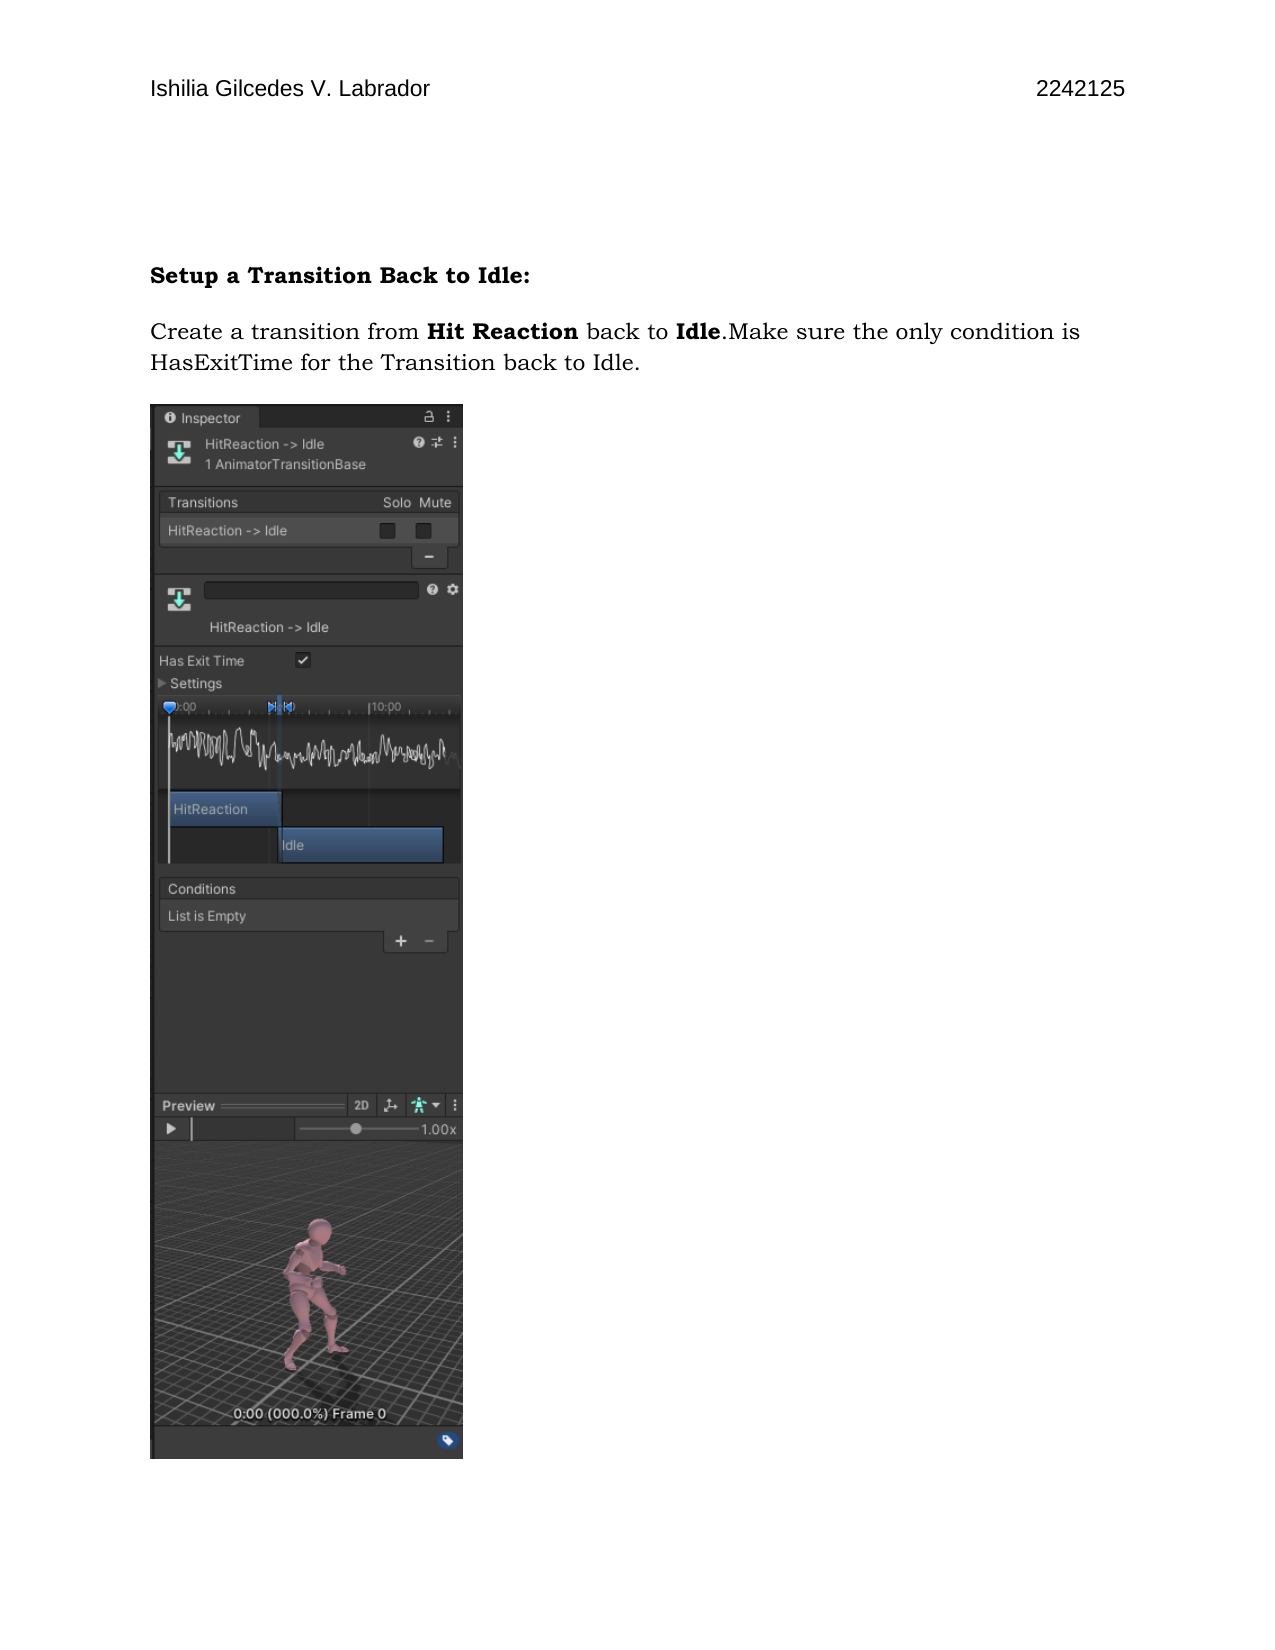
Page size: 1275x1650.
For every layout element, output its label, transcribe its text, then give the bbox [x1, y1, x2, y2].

text Setup a Transition Back to Idle: [150, 262, 1125, 288]
text Create a transition from Hit Reaction back to Idle.Make sure the only condition is HasExitTime for the Transition back to Idle. [150, 317, 1125, 375]
picture [150, 404, 463, 1459]
